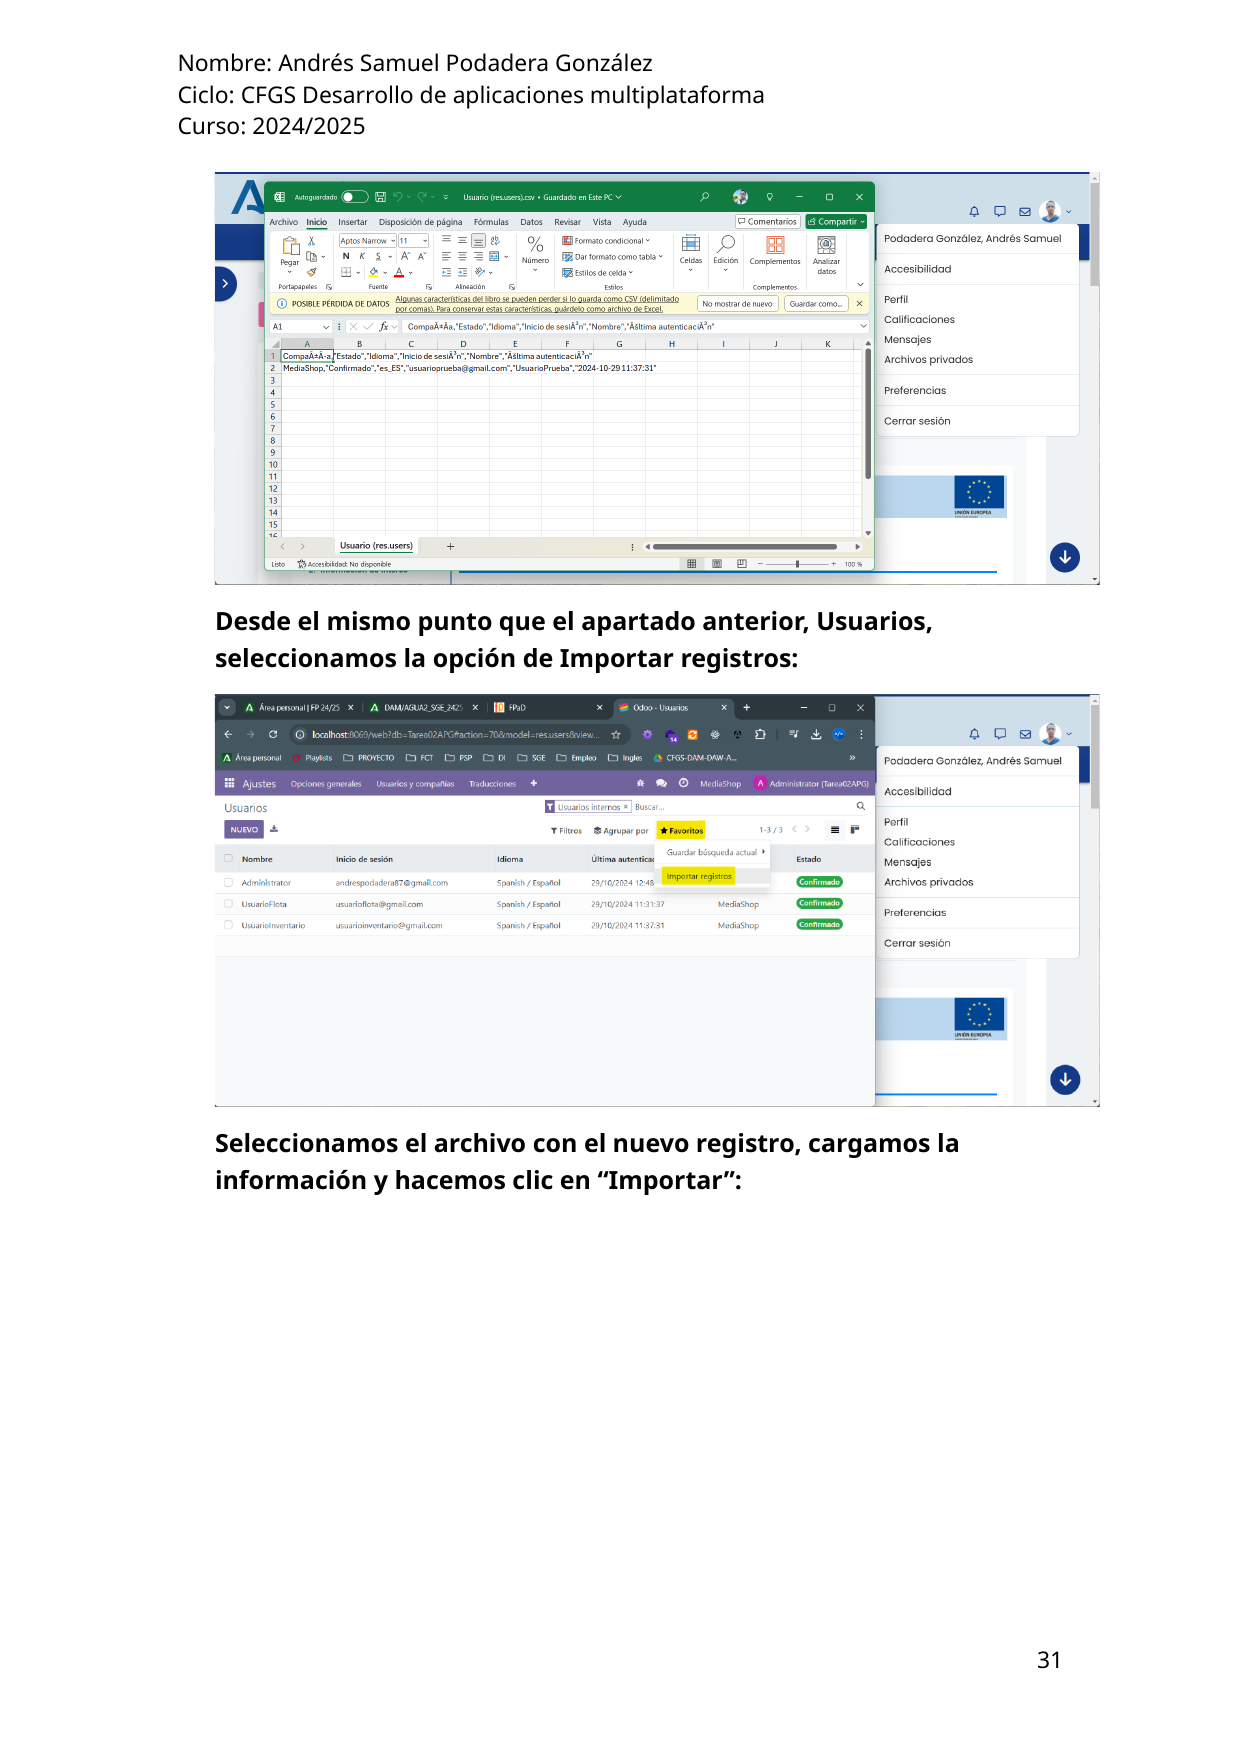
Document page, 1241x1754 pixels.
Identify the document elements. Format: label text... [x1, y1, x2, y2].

picture [214, 694, 1100, 1107]
text Seleccionamos el archivo con el nuevo registro, cargamos la información y hacemos clic en “Importar”: [215, 1126, 1063, 1197]
picture [214, 172, 1100, 585]
text Desde el mismo punto que el apartado anterior, Usuarios, seleccionamos la opción de Importar registros: [215, 604, 1063, 675]
